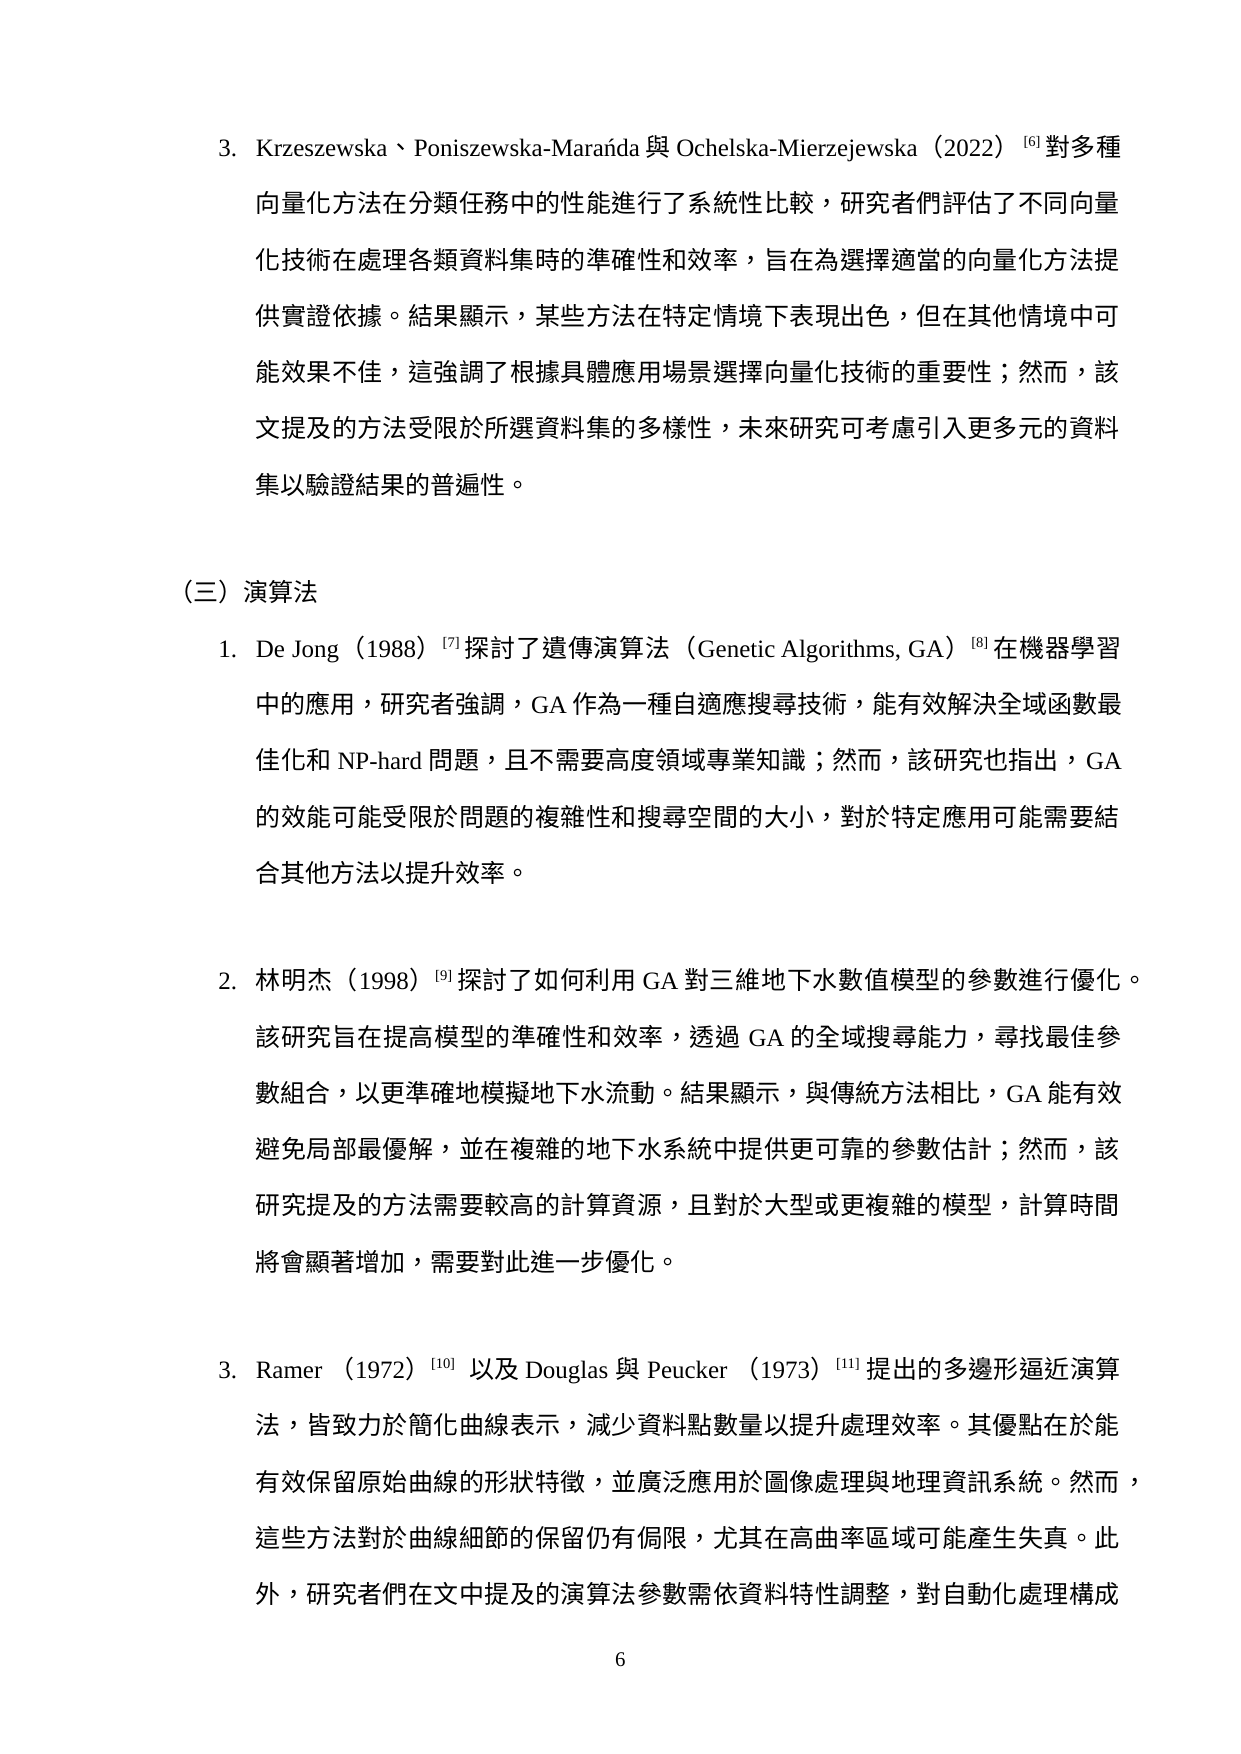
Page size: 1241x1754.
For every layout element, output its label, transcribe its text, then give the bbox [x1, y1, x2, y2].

text （三）演算法 [118, 572, 1122, 609]
list De Jong（1988）[7] 探討了遺傳演算法（Genetic Algorithms, GA）[8] 在機器學習中的應用，研究者強調，GA作為一種自適應搜尋技術，能有效解決全域函數最佳化和 NP-hard 問題，且不需要高度領域專業知識；然而，該研究也指出，GA的效能可能受限於問題的複雜性和搜尋空間的大小，對於特定應用可能需要結合其他方法以提升效率。 [218, 628, 1122, 890]
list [218, 1349, 1122, 1611]
list 林明杰（1998）[9] 探討了如何利用GA對三維地下水數值模型的參數進行優化。該研究旨在提高模型的準確性和效率，透過 GA的全域搜尋能力，尋找最佳參數組合，以更準確地模擬地下水流動。結果顯示，與傳統方法相比，GA能有效避免局部最優解，並在複雜的地下水系統中提供更可靠的參數估計；然而，該研究提及的方法需要較高的計算資源，且對於大型或更複雜的模型，計算時間將會顯著增加，需要對此進一步優化。 [218, 960, 1122, 1279]
list Krzeszewska、Poniszewska-Marańda與Ochelska-Mierzejewska（2022） [6] 對多種向量化方法在分類任務中的性能進行了系統性比較，研究者們評估了不同向量化技術在處理各類資料集時的準確性和效率，旨在為選擇適當的向量化方法提供實證依據。結果顯示，某些方法在特定情境下表現出色，但在其他情境中可能效果不佳，這強調了根據具體應用場景選擇向量化技術的重要性；然而，該文提及的方法受限於所選資料集的多樣性，未來研究可考慮引入更多元的資料集以驗證結果的普遍性。 [218, 127, 1122, 502]
